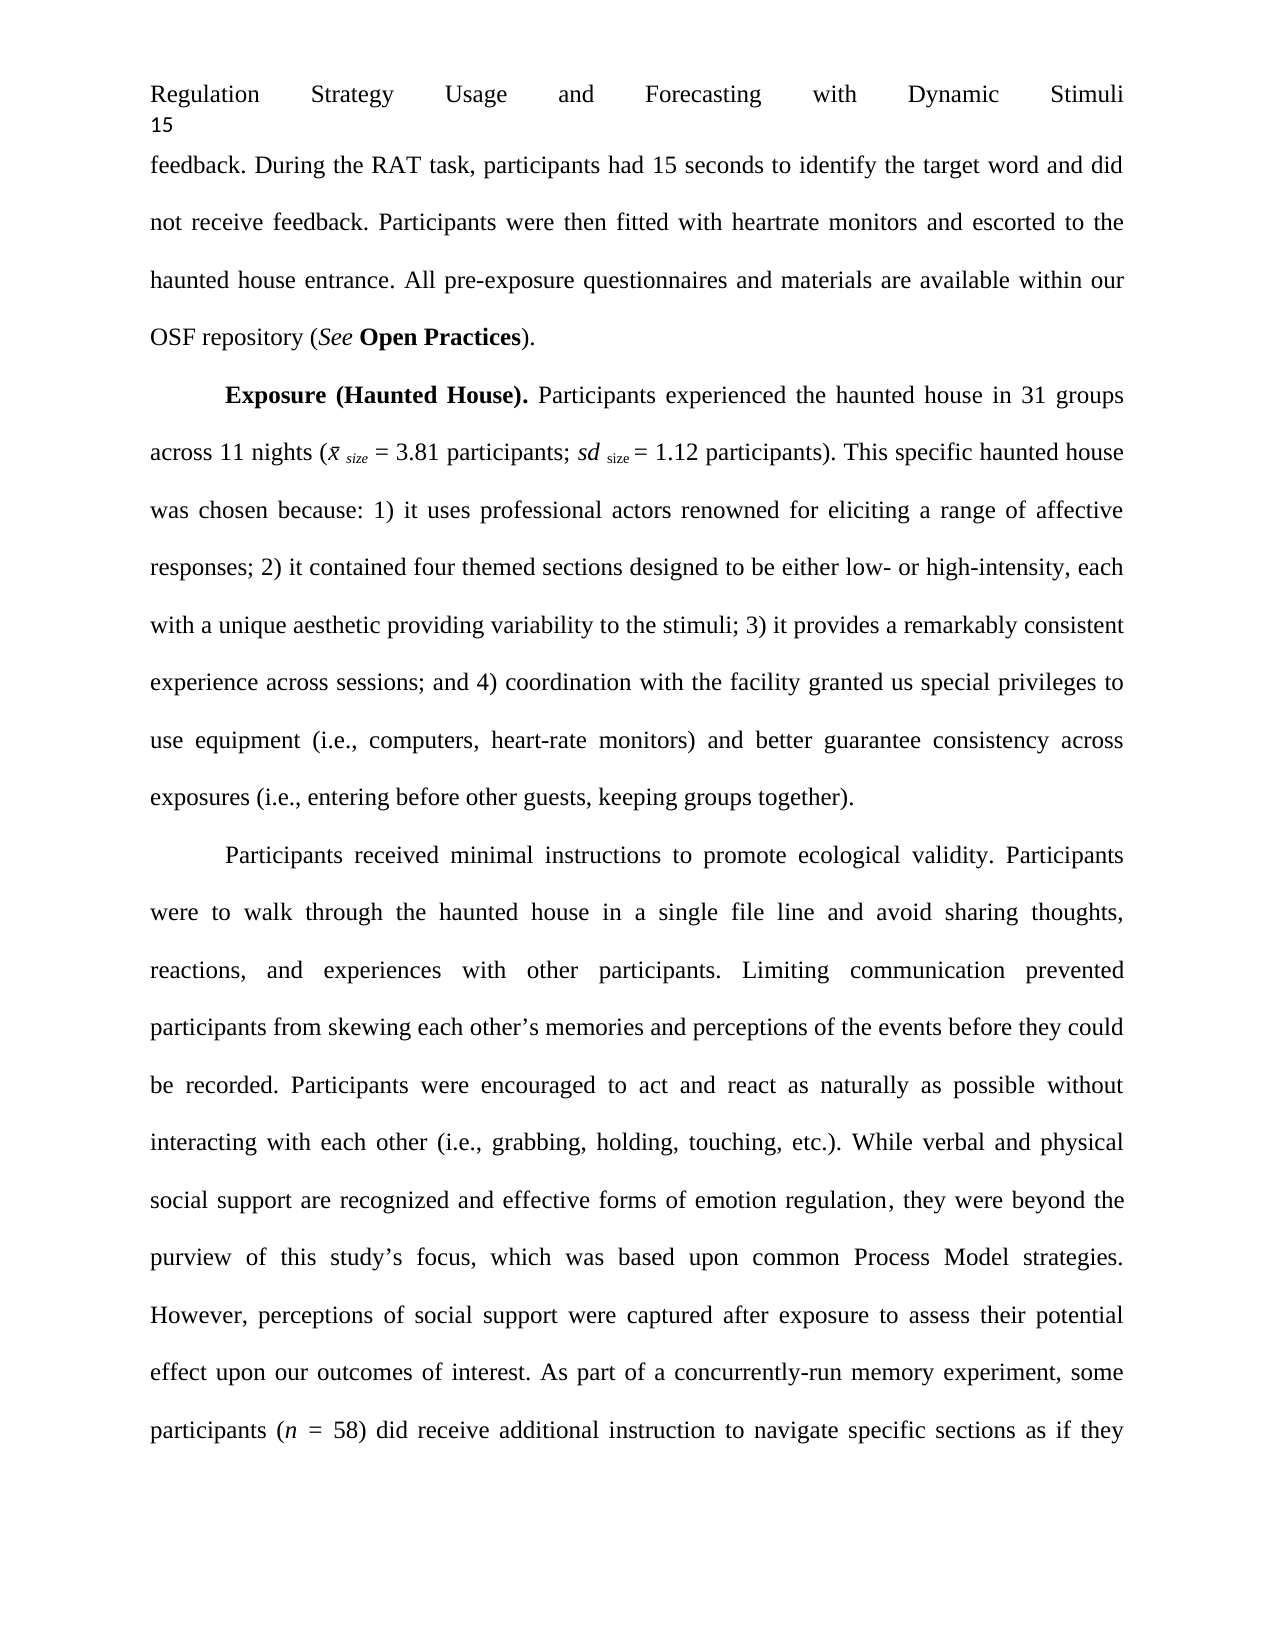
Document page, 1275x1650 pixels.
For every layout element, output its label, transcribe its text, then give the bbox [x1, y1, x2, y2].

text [150, 840, 1125, 1444]
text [150, 150, 1125, 351]
text Exposure (Haunted House). Participants experienced the haunted house in 31 groups across 11 nights (x̄ size = 3.81 participants; sd size = 1.12 participants). This specific haunted house was chosen because: 1) it uses professional actors renowned for eliciting a range of affective responses; 2) it contained four themed sections designed to be either low- or high-intensity, each with a unique aesthetic providing variability to the stimuli; 3) it provides a remarkably consistent experience across sessions; and 4) coordination with the facility granted us special privileges to use equipment (i.e., computers, heart-rate monitors) and better guarantee consistency across exposures (i.e., entering before other guests, keeping groups together). [150, 380, 1125, 811]
